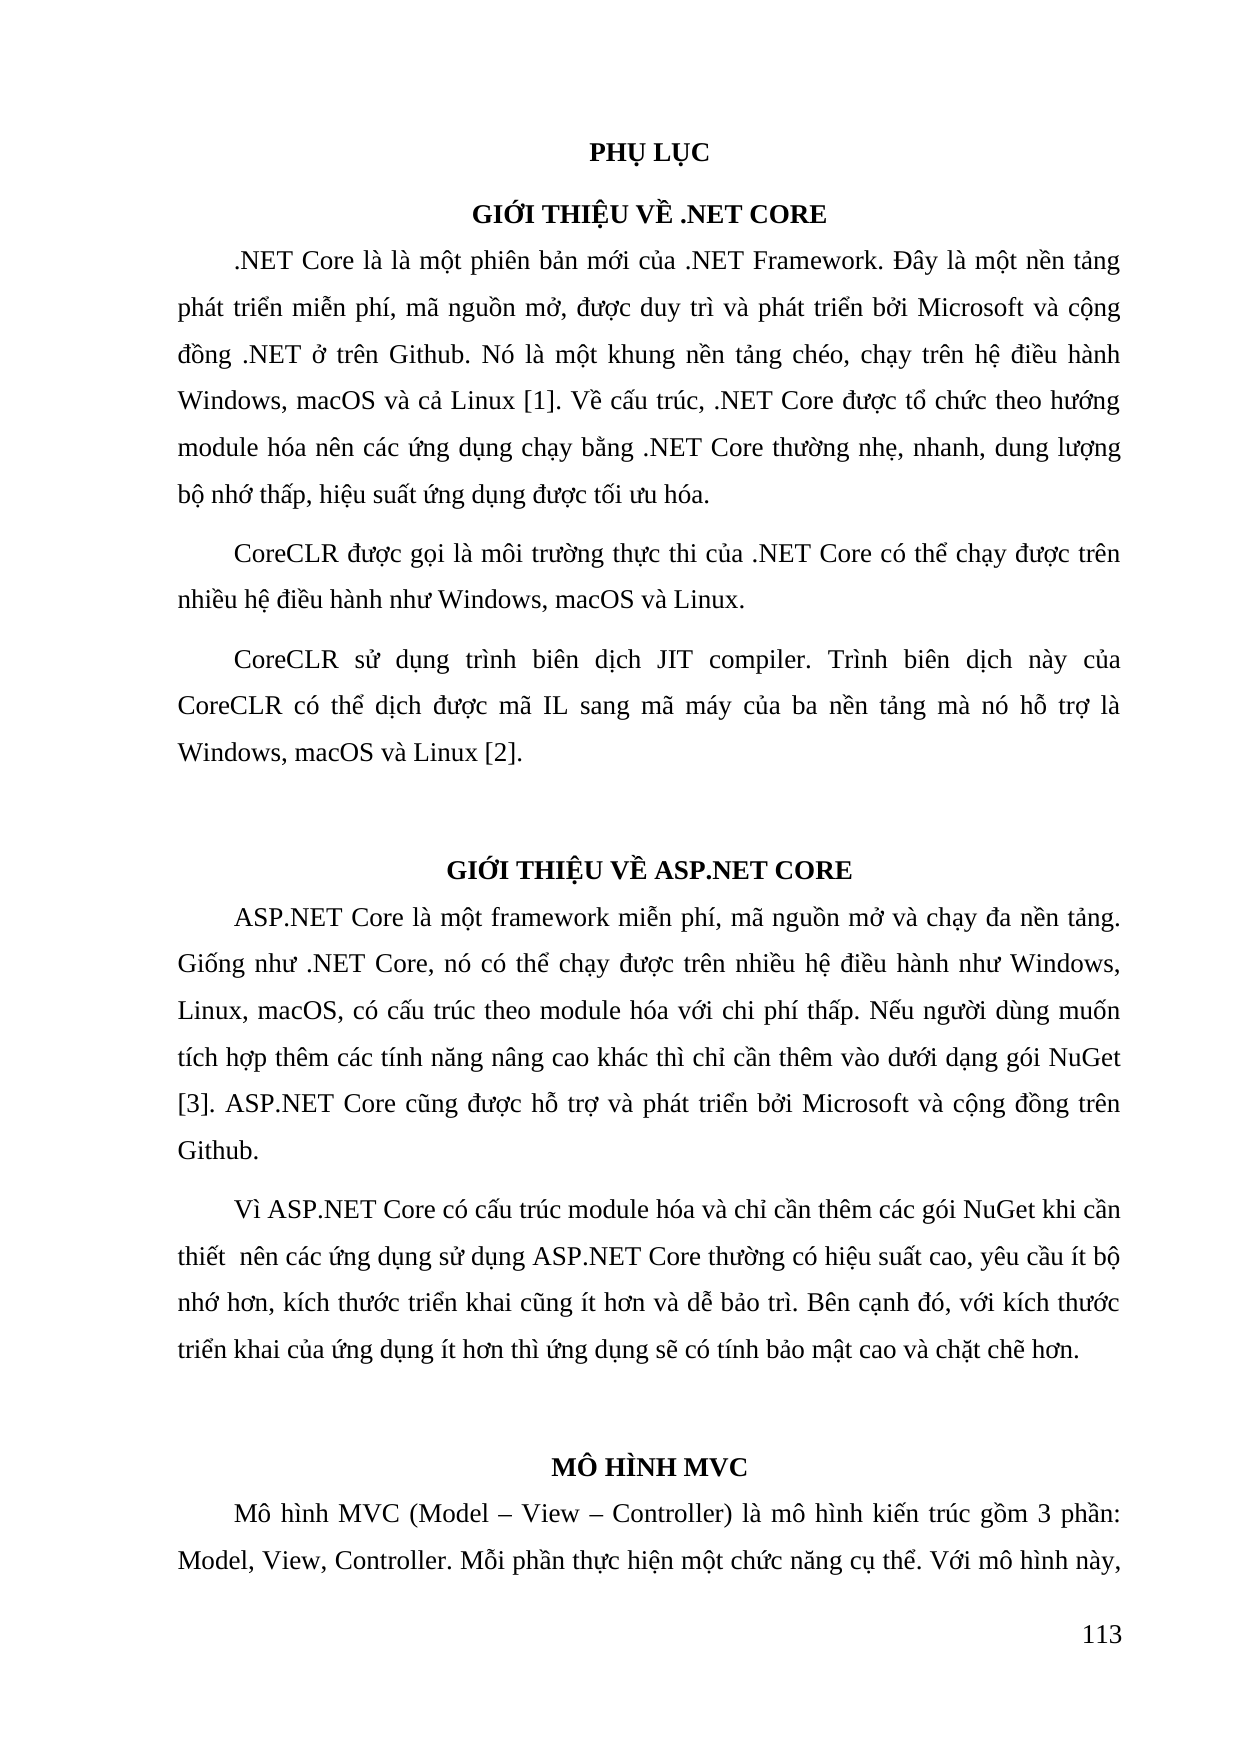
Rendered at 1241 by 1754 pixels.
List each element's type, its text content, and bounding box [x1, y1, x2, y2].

text CoreCLR được gọi là môi trường thực thi của .NET Core có thể chạy được trên nhiều hệ điều hành như Windows, macOS và Linux. [177, 537, 1122, 615]
text GIỚI THIỆU VỀ ASP.NET CORE [177, 854, 1122, 886]
text CoreCLR sử dụng trình biên dịch JIT compiler. Trình biên dịch này của CoreCLR có thể dịch được mã IL sang mã máy của ba nền tảng mà nó hỗ trợ là Windows, macOS và Linux [2]. [177, 643, 1122, 767]
text PHỤ LỤC [177, 136, 1122, 167]
text .NET Core là là một phiên bản mới của .NET Framework. Đây là một nền tảng phát triển miễn phí, mã nguồn mở, được duy trì và phát triển bởi Microsoft và cộng đồng .NET ở trên Github. Nó là một khung nền tảng chéo, chạy trên hệ điều hành Windows, macOS và cả Linux [1]. Về cấu trúc, .NET Core được tổ chức theo hướng module hóa nên các ứng dụng chạy bằng .NET Core thường nhẹ, nhanh, dung lượng bộ nhớ thấp, hiệu suất ứng dụng được tối ưu hóa. [177, 244, 1122, 509]
text GIỚI THIỆU VỀ .NET CORE [177, 198, 1122, 229]
text MÔ HÌNH MVC [177, 1451, 1122, 1483]
text Vì ASP.NET Core có cấu trúc module hóa và chỉ cần thêm các gói NuGet khi cần thiết nên các ứng dụng sử dụng ASP.NET Core thường có hiệu suất cao, yêu cầu ít bộ nhớ hơn, kích thước triển khai cũng ít hơn và dễ bảo trì. Bên cạnh đó, với kích thước triển khai của ứng dụng ít hơn thì ứng dụng sẽ có tính bảo mật cao và chặt chẽ hơn. [177, 1193, 1122, 1364]
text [177, 1498, 1122, 1575]
text ASP.NET Core là một framework miễn phí, mã nguồn mở và chạy đa nền tảng. Giống như .NET Core, nó có thể chạy được trên nhiều hệ điều hành như Windows, Linux, macOS, có cấu trúc theo module hóa với chi phí thấp. Nếu người dùng muốn tích hợp thêm các tính năng nâng cao khác thì chỉ cần thêm vào dưới dạng gói NuGet [3]. ASP.NET Core cũng được hỗ trợ và phát triển bởi Microsoft và cộng đồng trên Github. [177, 901, 1122, 1165]
